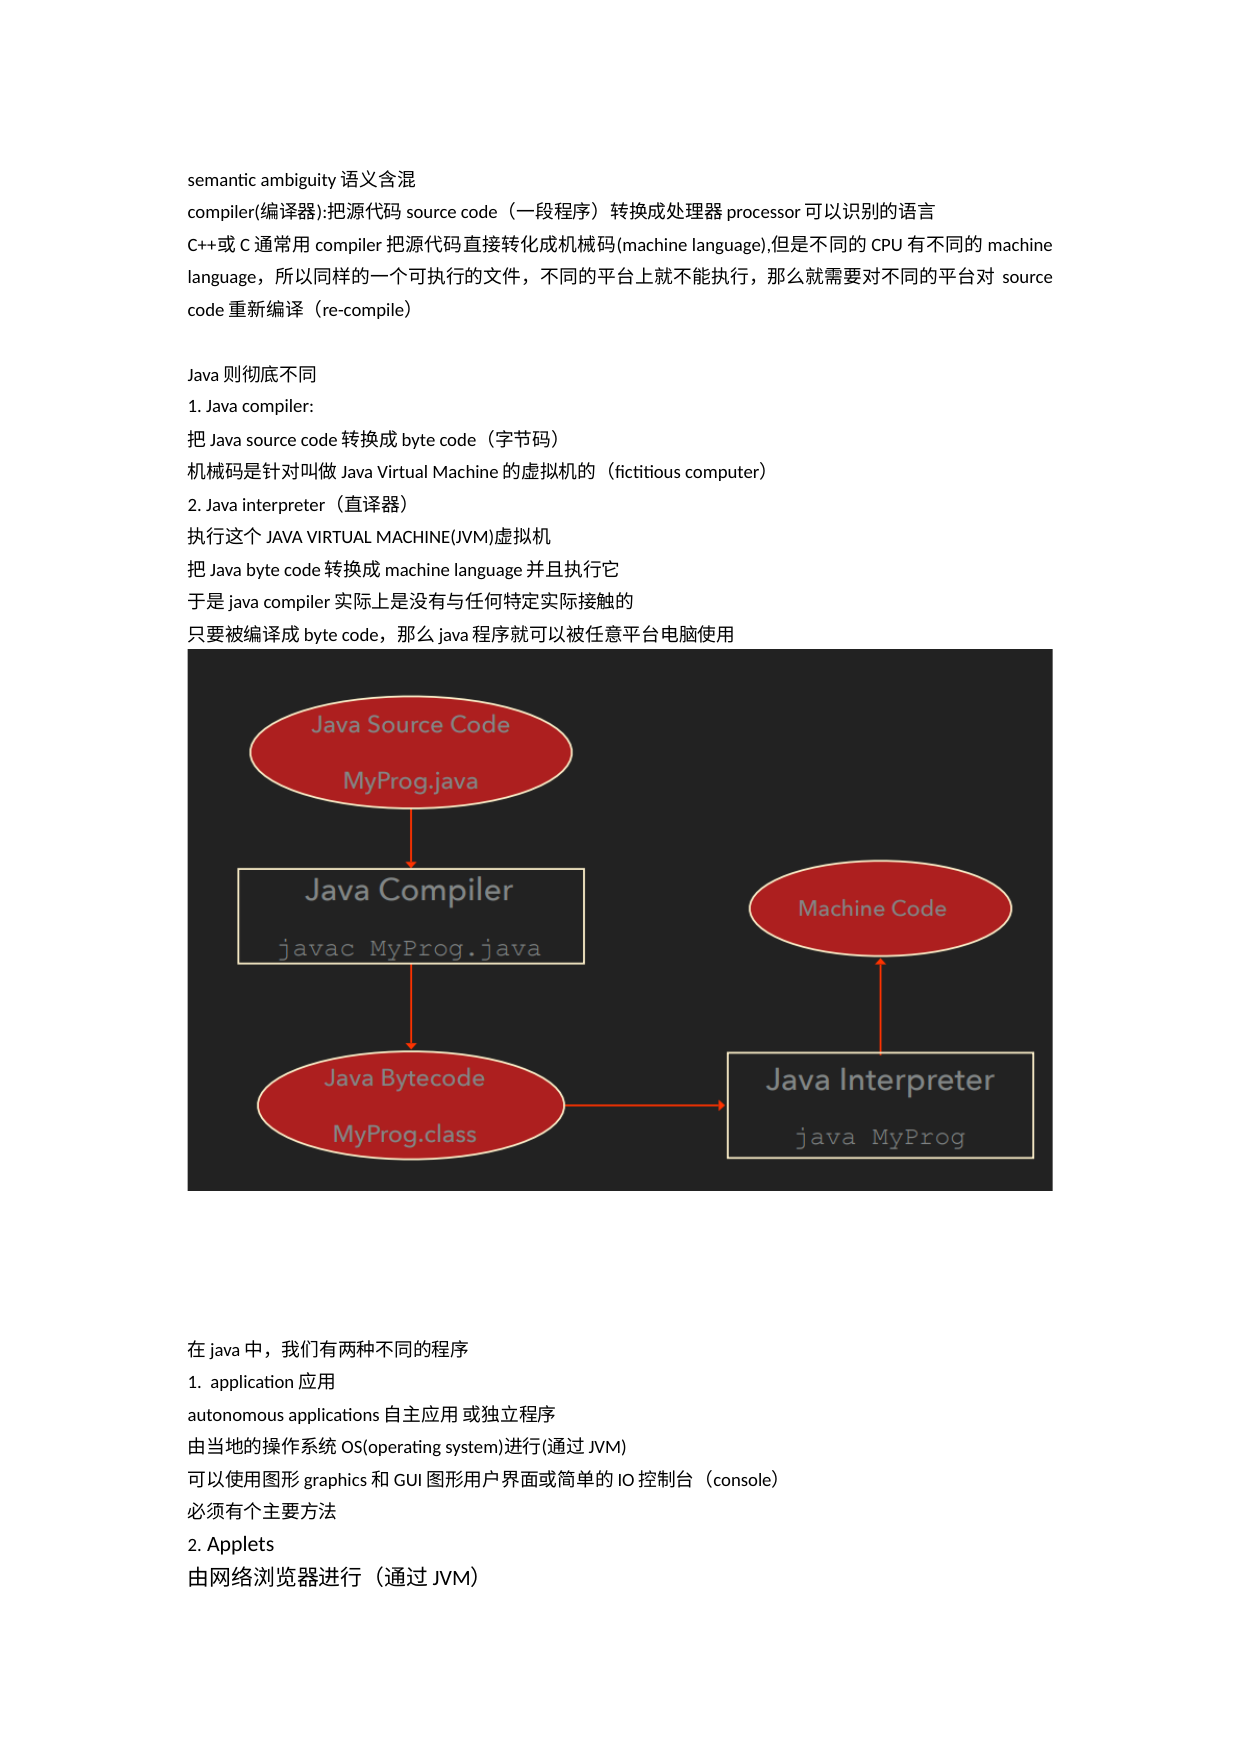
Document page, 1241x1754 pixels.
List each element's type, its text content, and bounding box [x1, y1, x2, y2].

text C++或C通常用compiler把源代码直接转化成机械码(machine language),但是不同的CPU有不同的machine language，所以同样的一个可执行的文件，不同的平台上就不能执行，那么就需要对不同的平台对source code 重新编译（re-compile） [187, 227, 1053, 324]
text 机械码是针对叫做Java Virtual Machine的虚拟机的（fictitious computer） [187, 454, 1053, 487]
text 可以使用图形graphics 和GUI图形用户界面或简单的IO控制台（console） [187, 1462, 1053, 1494]
text autonomous applications自主应用 或独立程序 [187, 1397, 1053, 1429]
text 必须有个主要方法 [187, 1494, 1053, 1527]
text semantic ambiguity 语义含混 [187, 162, 1053, 194]
text 2. Applets [187, 1527, 1053, 1559]
text 执行这个JAVA VIRTUAL MACHINE(JVM)虚拟机 [187, 519, 1053, 552]
text compiler(编译器):把源代码source code（一段程序）转换成处理器processor可以识别的语言 [187, 194, 1053, 227]
text 1. Java compiler: [187, 389, 1053, 422]
text 于是java compiler实际上是没有与任何特定实际接触的 [187, 584, 1053, 617]
text 把Java source code转换成byte code（字节码） [187, 422, 1053, 454]
text 1. application 应用 [187, 1364, 1053, 1397]
text Java则彻底不同 [187, 357, 1053, 389]
text 由网络浏览器进行（通过JVM） [187, 1559, 1053, 1592]
text 只要被编译成byte code，那么java程序就可以被任意平台电脑使用 [187, 617, 1053, 649]
picture [187, 649, 1053, 1191]
text 在java中，我们有两种不同的程序 [187, 1332, 1053, 1364]
text 2. Java interpreter（直译器） [187, 487, 1053, 519]
text 由当地的操作系统OS(operating system)进行(通过JVM) [187, 1429, 1053, 1462]
text 把Java byte code转换成machine language并且执行它 [187, 552, 1053, 584]
